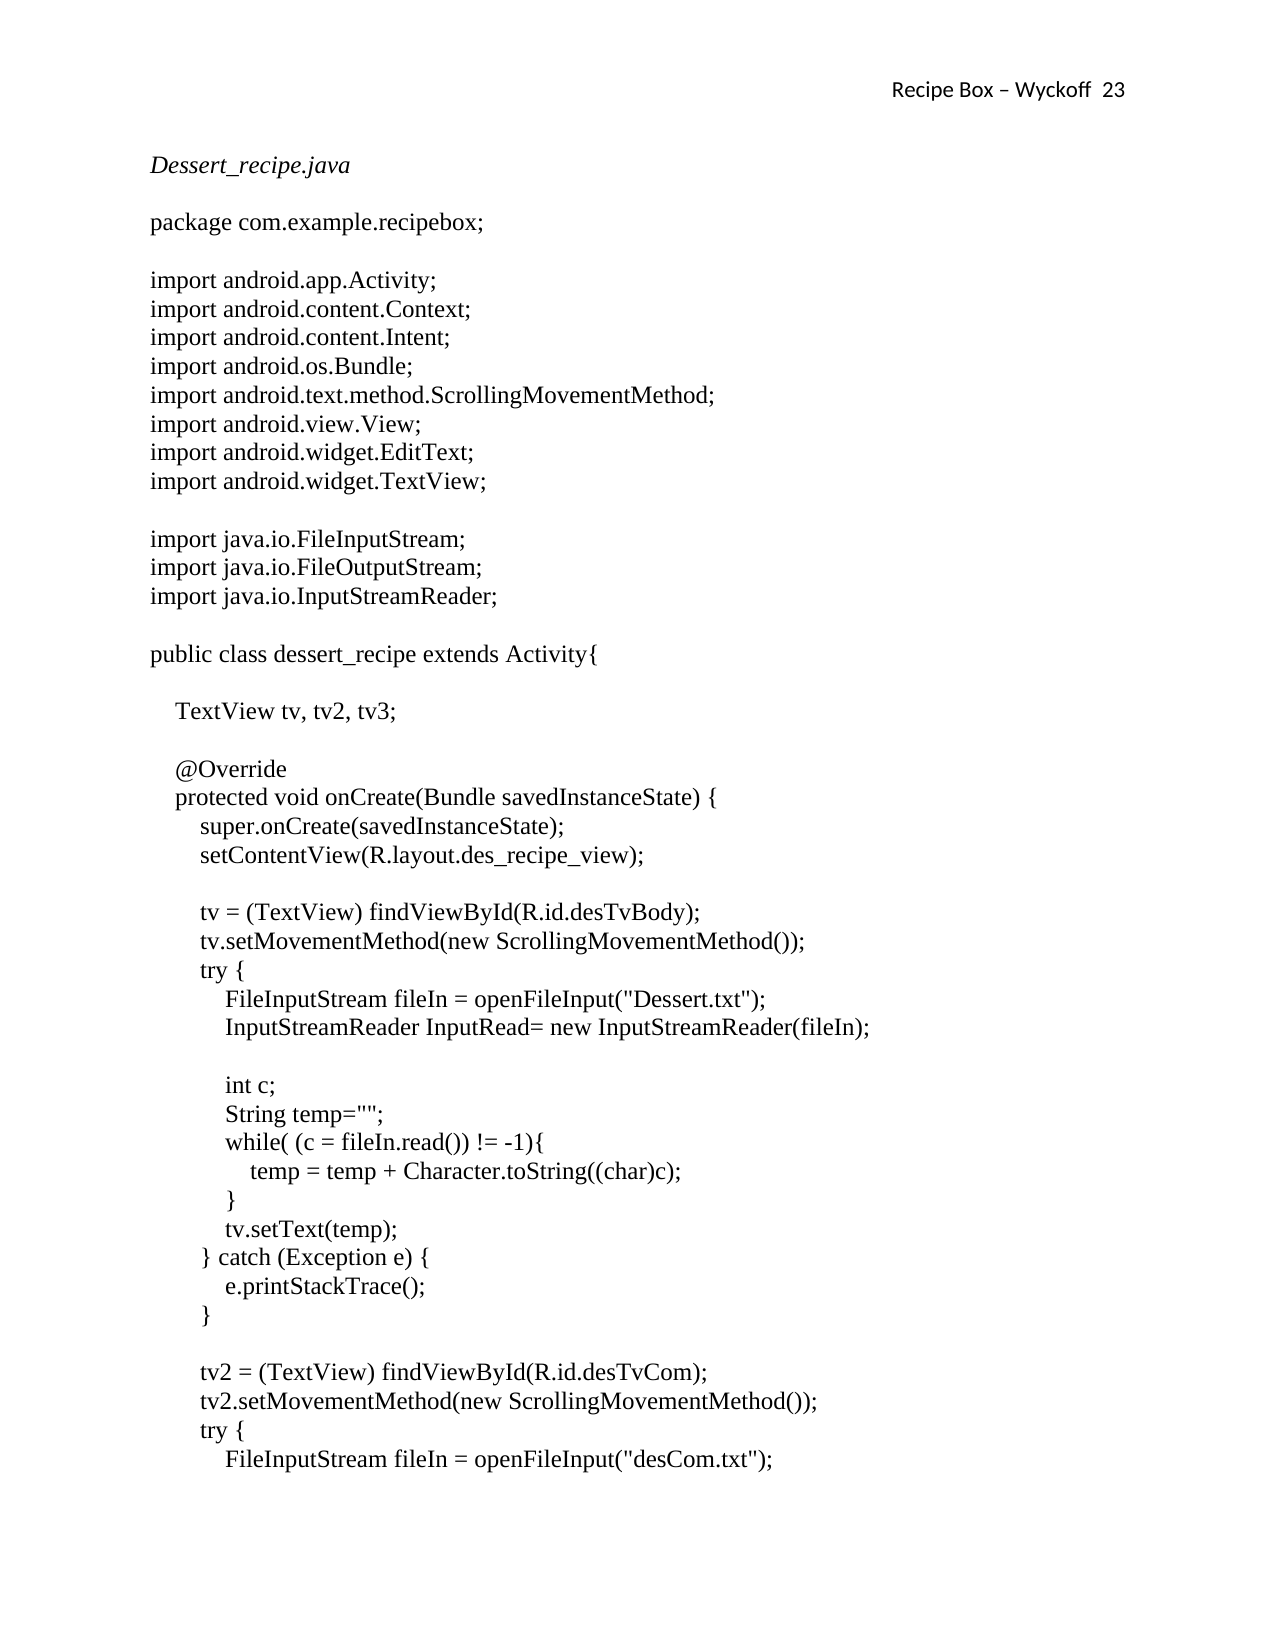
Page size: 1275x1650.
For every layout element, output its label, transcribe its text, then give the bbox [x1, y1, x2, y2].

text package com.example.recipebox; [150, 207, 1125, 236]
text public class dessert_recipe extends Activity{ [150, 639, 1125, 667]
text import android.widget.TextView; [150, 466, 1125, 495]
text import android.content.Context; [150, 294, 1125, 322]
text import android.os.Bundle; [150, 351, 1125, 380]
text import android.text.method.ScrollingMovementMethod; [150, 380, 1125, 409]
text import android.view.View; [150, 409, 1125, 437]
text tv2.setMovementMethod(new ScrollingMovementMethod()); [150, 1386, 1125, 1415]
text import android.widget.EditText; [150, 437, 1125, 466]
text InputStreamReader InputRead= new InputStreamReader(fileIn); [150, 1012, 1125, 1041]
text Dessert_recipe.java [150, 150, 1125, 179]
text FileInputStream fileIn = openFileInput("desCom.txt"); [150, 1444, 1125, 1472]
text tv2 = (TextView) findViewById(R.id.desTvCom); [150, 1357, 1125, 1386]
text tv.setText(temp); [150, 1214, 1125, 1242]
text import android.content.Intent; [150, 322, 1125, 351]
text tv = (TextView) findViewById(R.id.desTvBody); [150, 897, 1125, 926]
text try { [150, 1415, 1125, 1444]
text import java.io.FileOutputStream; [150, 552, 1125, 581]
text } [150, 1300, 1125, 1329]
text temp = temp + Character.toString((char)c); [150, 1156, 1125, 1185]
text setContentView(R.layout.des_recipe_view); [150, 840, 1125, 869]
text super.onCreate(savedInstanceState); [150, 811, 1125, 840]
text } catch (Exception e) { [150, 1242, 1125, 1271]
text FileInputStream fileIn = openFileInput("Dessert.txt"); [150, 984, 1125, 1012]
text import java.io.FileInputStream; [150, 524, 1125, 552]
text try { [150, 955, 1125, 984]
text } [150, 1185, 1125, 1214]
text import java.io.InputStreamReader; [150, 581, 1125, 610]
text e.printStackTrace(); [150, 1271, 1125, 1300]
text import android.app.Activity; [150, 265, 1125, 294]
text TextView tv, tv2, tv3; [150, 696, 1125, 725]
text while( (c = fileIn.read()) != -1){ [150, 1127, 1125, 1156]
text int c; [150, 1070, 1125, 1099]
text @Override [150, 754, 1125, 782]
text tv.setMovementMethod(new ScrollingMovementMethod()); [150, 926, 1125, 955]
text String temp=""; [150, 1099, 1125, 1127]
text protected void onCreate(Bundle savedInstanceState) { [150, 782, 1125, 811]
